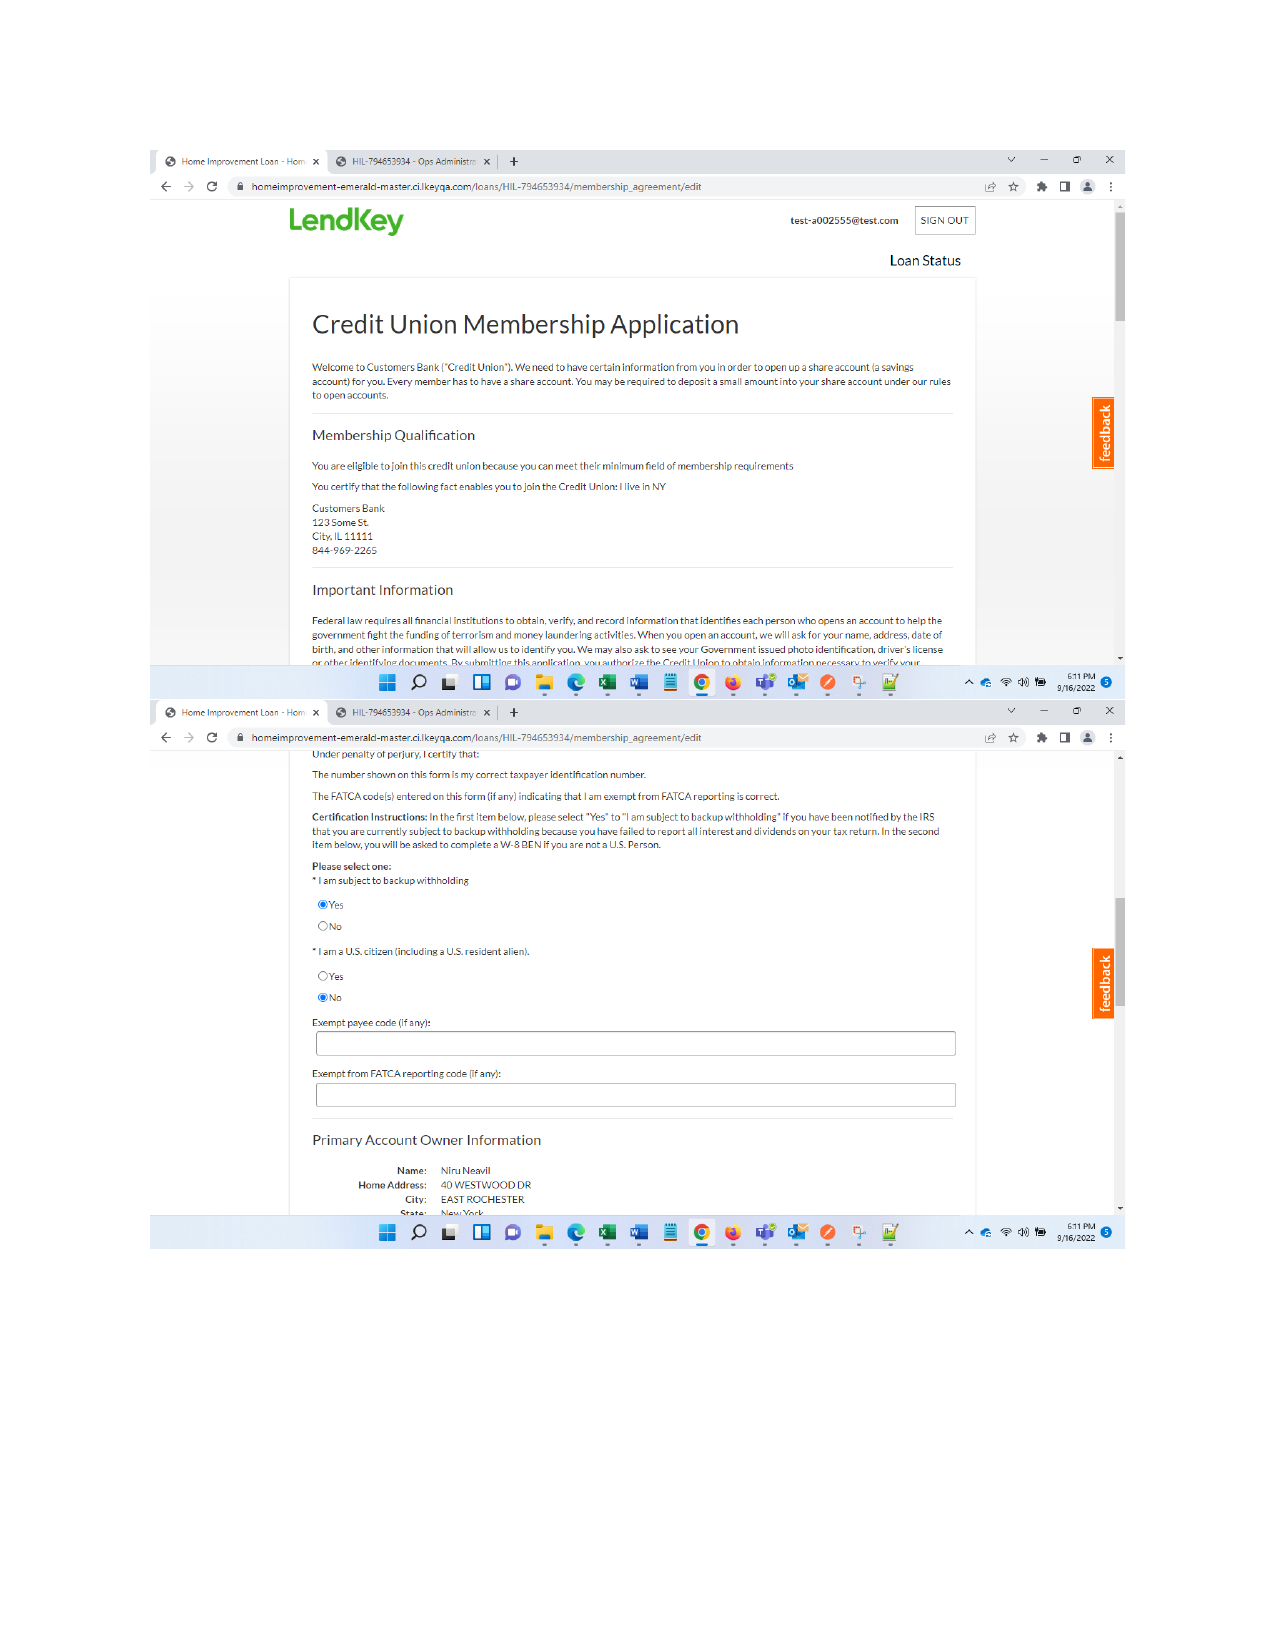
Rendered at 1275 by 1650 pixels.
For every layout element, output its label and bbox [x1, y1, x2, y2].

picture [150, 700, 1125, 1249]
picture [150, 150, 1125, 699]
